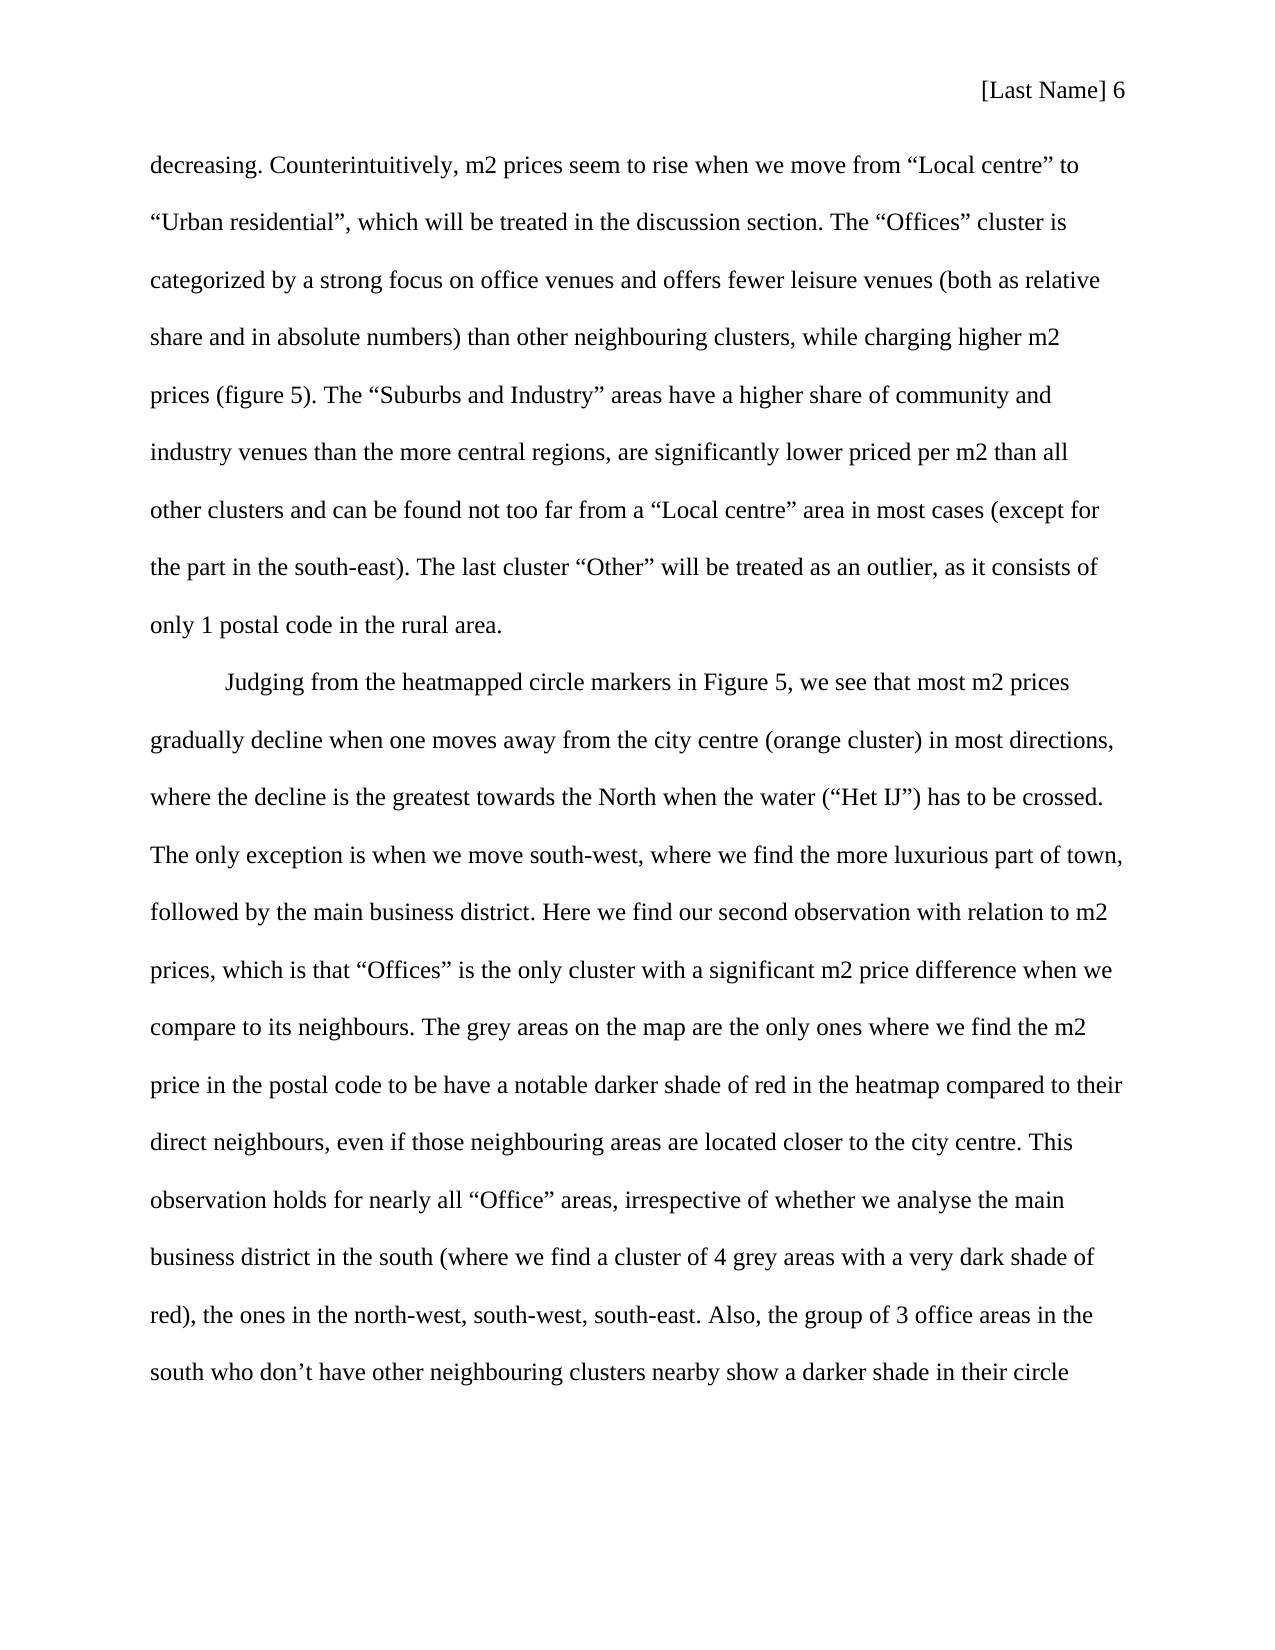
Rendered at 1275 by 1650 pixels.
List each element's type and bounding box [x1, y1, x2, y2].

text [150, 667, 1125, 1386]
text [150, 150, 1125, 639]
